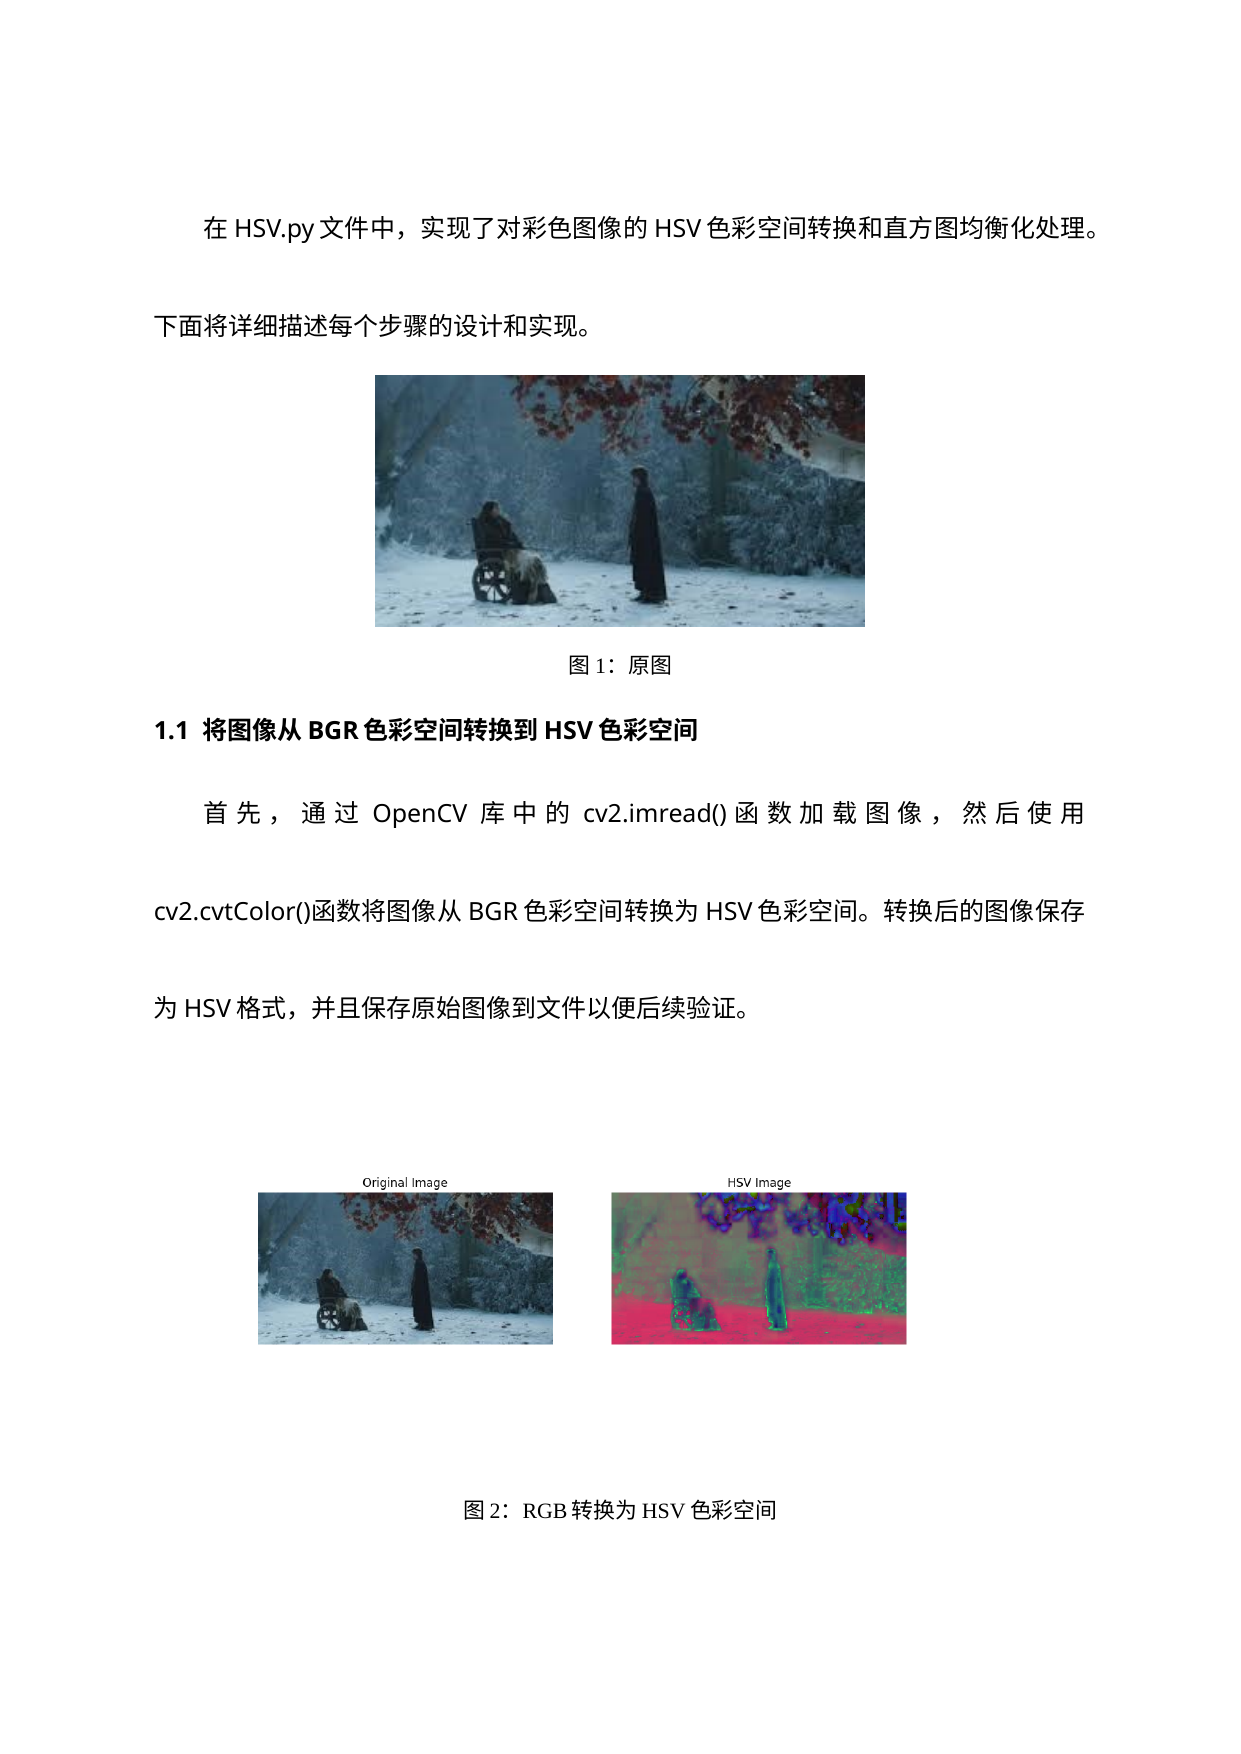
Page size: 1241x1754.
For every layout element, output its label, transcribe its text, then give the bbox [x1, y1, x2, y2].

text 图2：RGB转换为HSV色彩空间 [153, 1492, 1087, 1525]
text 首先，通过OpenCV库中的cv2.imread()函数加载图像，然后使用cv2.cvtColor()函数将图像从BGR色彩空间转换为HSV色彩空间。转换后的图像保存为HSV格式，并且保存原始图像到文件以便后续验证。 [153, 779, 1087, 1039]
text 1.1 将图像从BGR色彩空间转换到HSV色彩空间 [153, 696, 1087, 761]
text 图1：原图 [153, 648, 1087, 680]
picture [375, 375, 865, 627]
text 在HSV.py文件中，实现了对彩色图像的HSV色彩空间转换和直方图均衡化处理。下面将详细描述每个步骤的设计和实现。 [153, 194, 1087, 357]
picture [153, 1057, 990, 1475]
